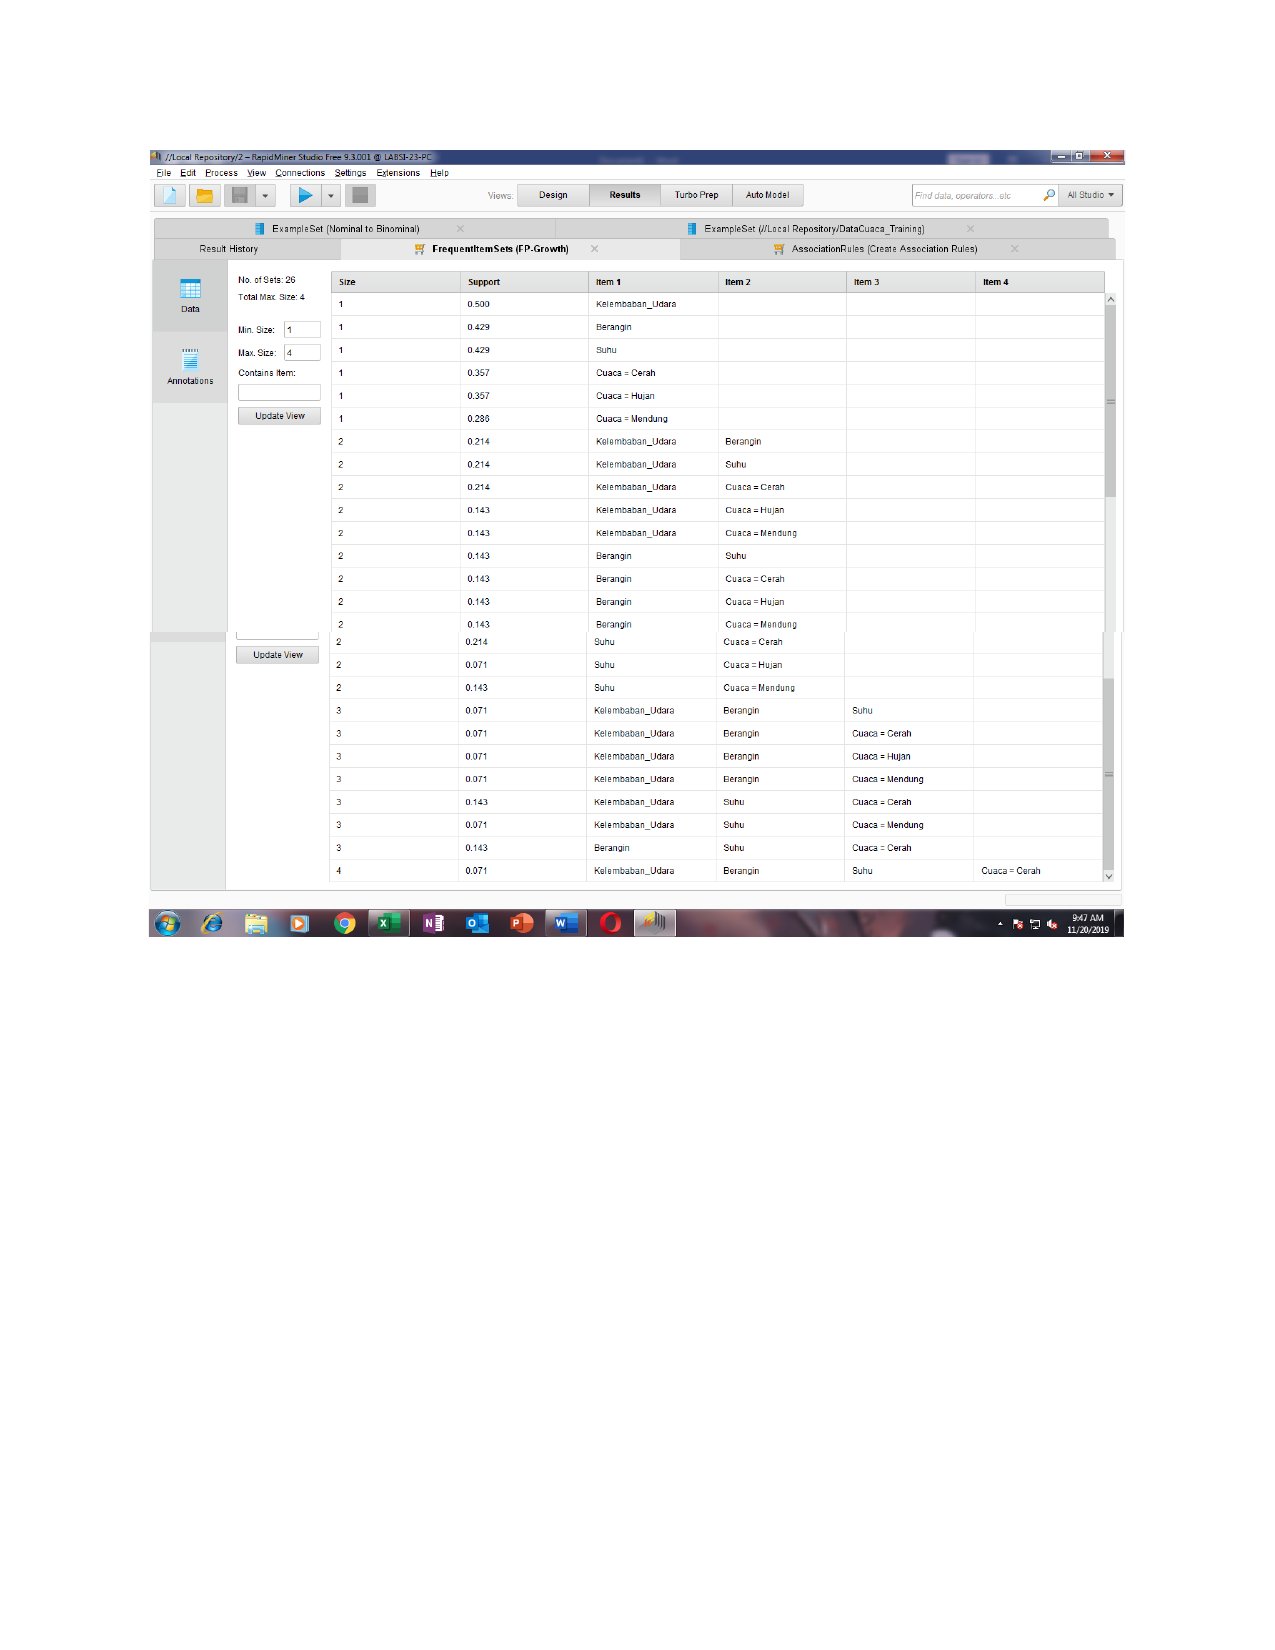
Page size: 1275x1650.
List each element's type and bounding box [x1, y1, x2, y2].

picture [148, 150, 1125, 937]
